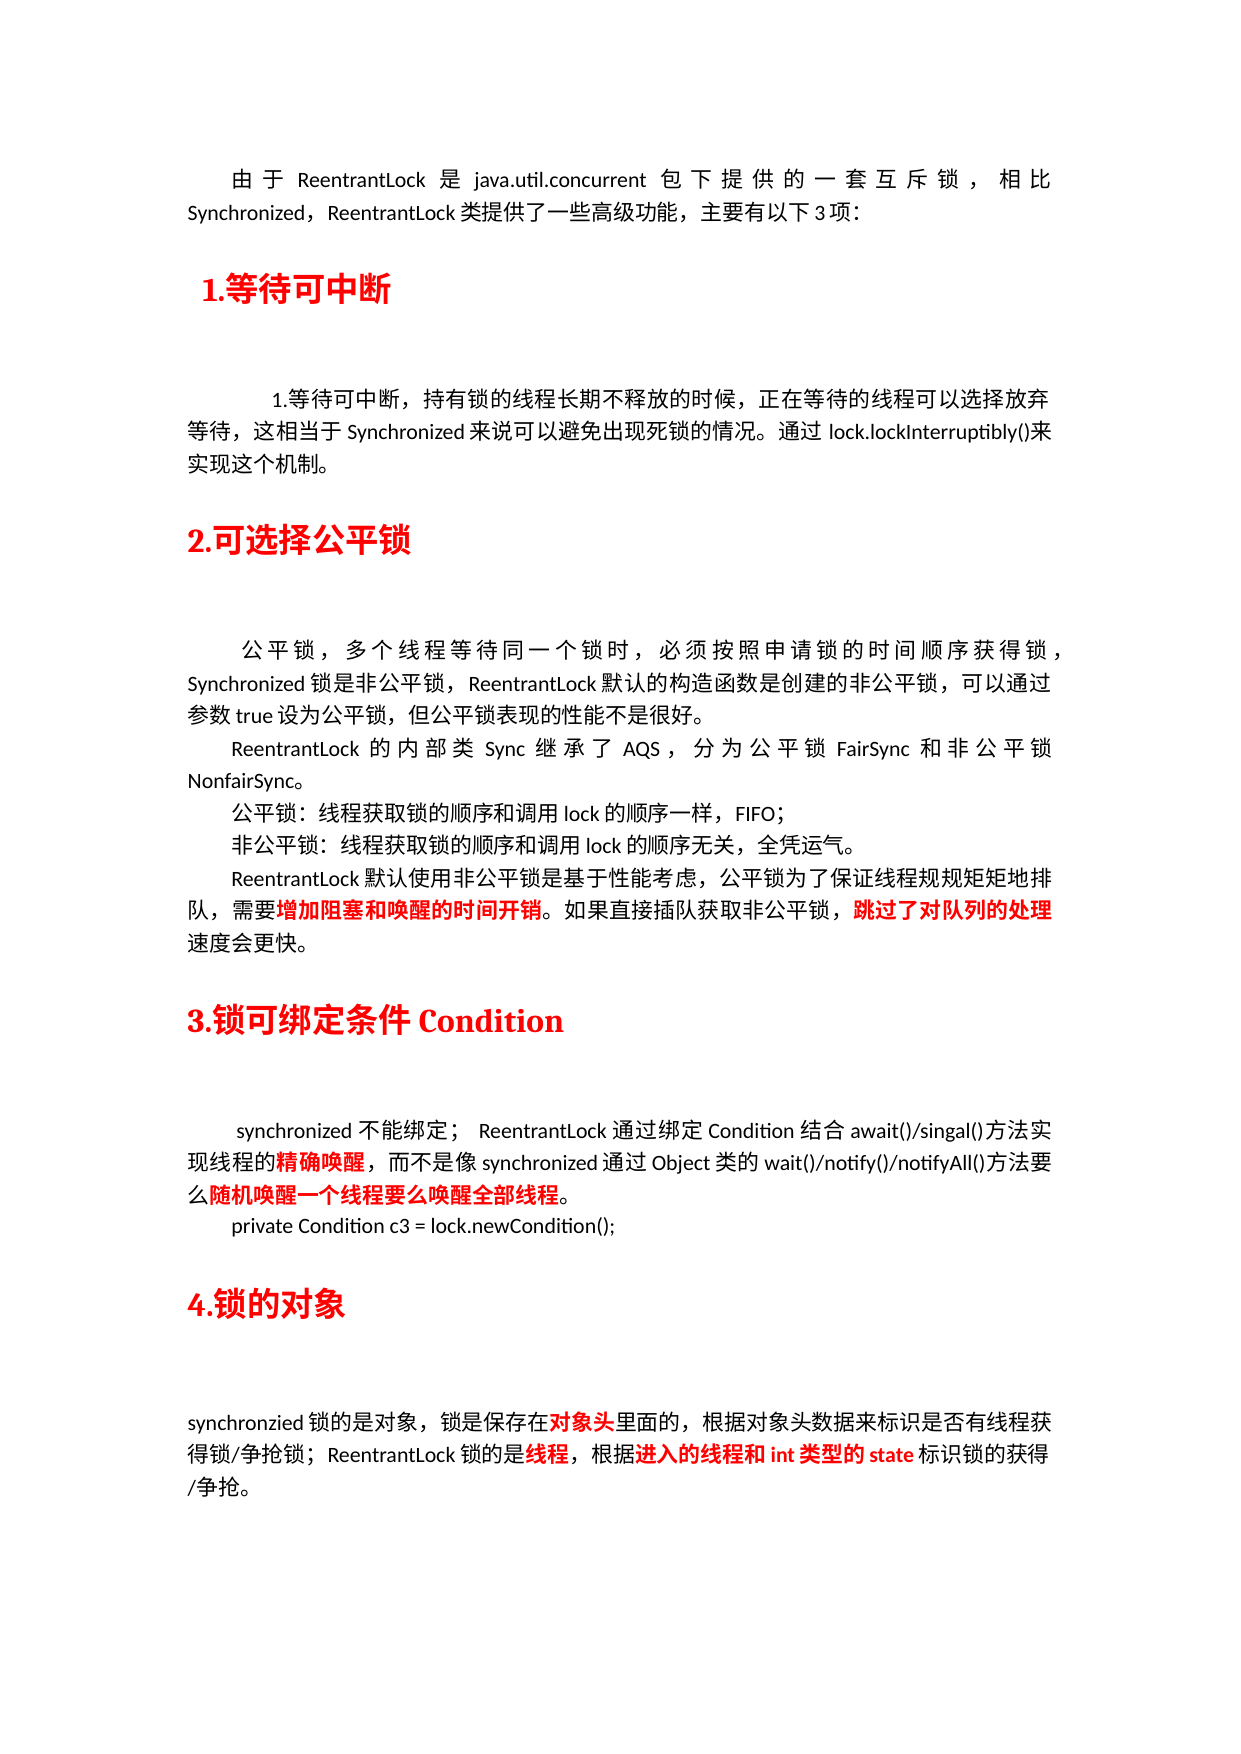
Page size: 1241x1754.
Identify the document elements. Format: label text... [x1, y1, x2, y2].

text 公平锁，多个线程等待同一个锁时，必须按照申请锁的时间顺序获得锁，Synchronized锁是非公平锁，ReentrantLock默认的构造函数是创建的非公平锁，可以通过参数true设为公平锁，但公平锁表现的性能不是很好。 [187, 633, 1053, 731]
text 由于ReentrantLock是java.util.concurrent包下提供的一套互斥锁，相比Synchronized，ReentrantLock类提供了一些高级功能，主要有以下3项： [187, 162, 1053, 227]
text 非公平锁：线程获取锁的顺序和调用lock的顺序无关，全凭运气。 [187, 828, 1053, 861]
subtitle 3.锁可绑定条件Condition [187, 985, 1053, 1050]
text synchronzied锁的是对象，锁是保存在对象头里面的，根据对象头数据来标识是否有线程获得锁/争抢锁；ReentrantLock锁的是线程，根据进入的线程和int类型的state标识锁的获得/争抢。 [187, 1404, 1053, 1502]
subtitle 2.可选择公平锁 [187, 506, 1053, 571]
text private Condition c3 = lock.newCondition(); [187, 1210, 1053, 1242]
subtitle 4.锁的对象 [187, 1269, 1053, 1334]
text 公平锁：线程获取锁的顺序和调用lock的顺序一样，FIFO； [187, 796, 1053, 828]
text 1.等待可中断，持有锁的线程长期不释放的时候，正在等待的线程可以选择放弃等待，这相当于Synchronized来说可以避免出现死锁的情况。通过lock.lockInterruptibly()来实现这个机制。 [187, 381, 1053, 479]
subtitle 1.等待可中断 [202, 254, 1053, 319]
text ReentrantLock的内部类Sync继承了AQS，分为公平锁FairSync和非公平锁NonfairSync。 [187, 731, 1053, 796]
text synchronized不能绑定； ReentrantLock通过绑定Condition结合await()/singal()方法实现线程的精确唤醒，而不是像synchronized通过Object类的wait()/notify()/notifyAll()方法要么随机唤醒一个线程要么唤醒全部线程。 [187, 1112, 1053, 1210]
text ReentrantLock默认使用非公平锁是基于性能考虑，公平锁为了保证线程规规矩矩地排队，需要增加阻塞和唤醒的时间开销。如果直接插队获取非公平锁，跳过了对队列的处理，速度会更快。 [187, 861, 1053, 958]
